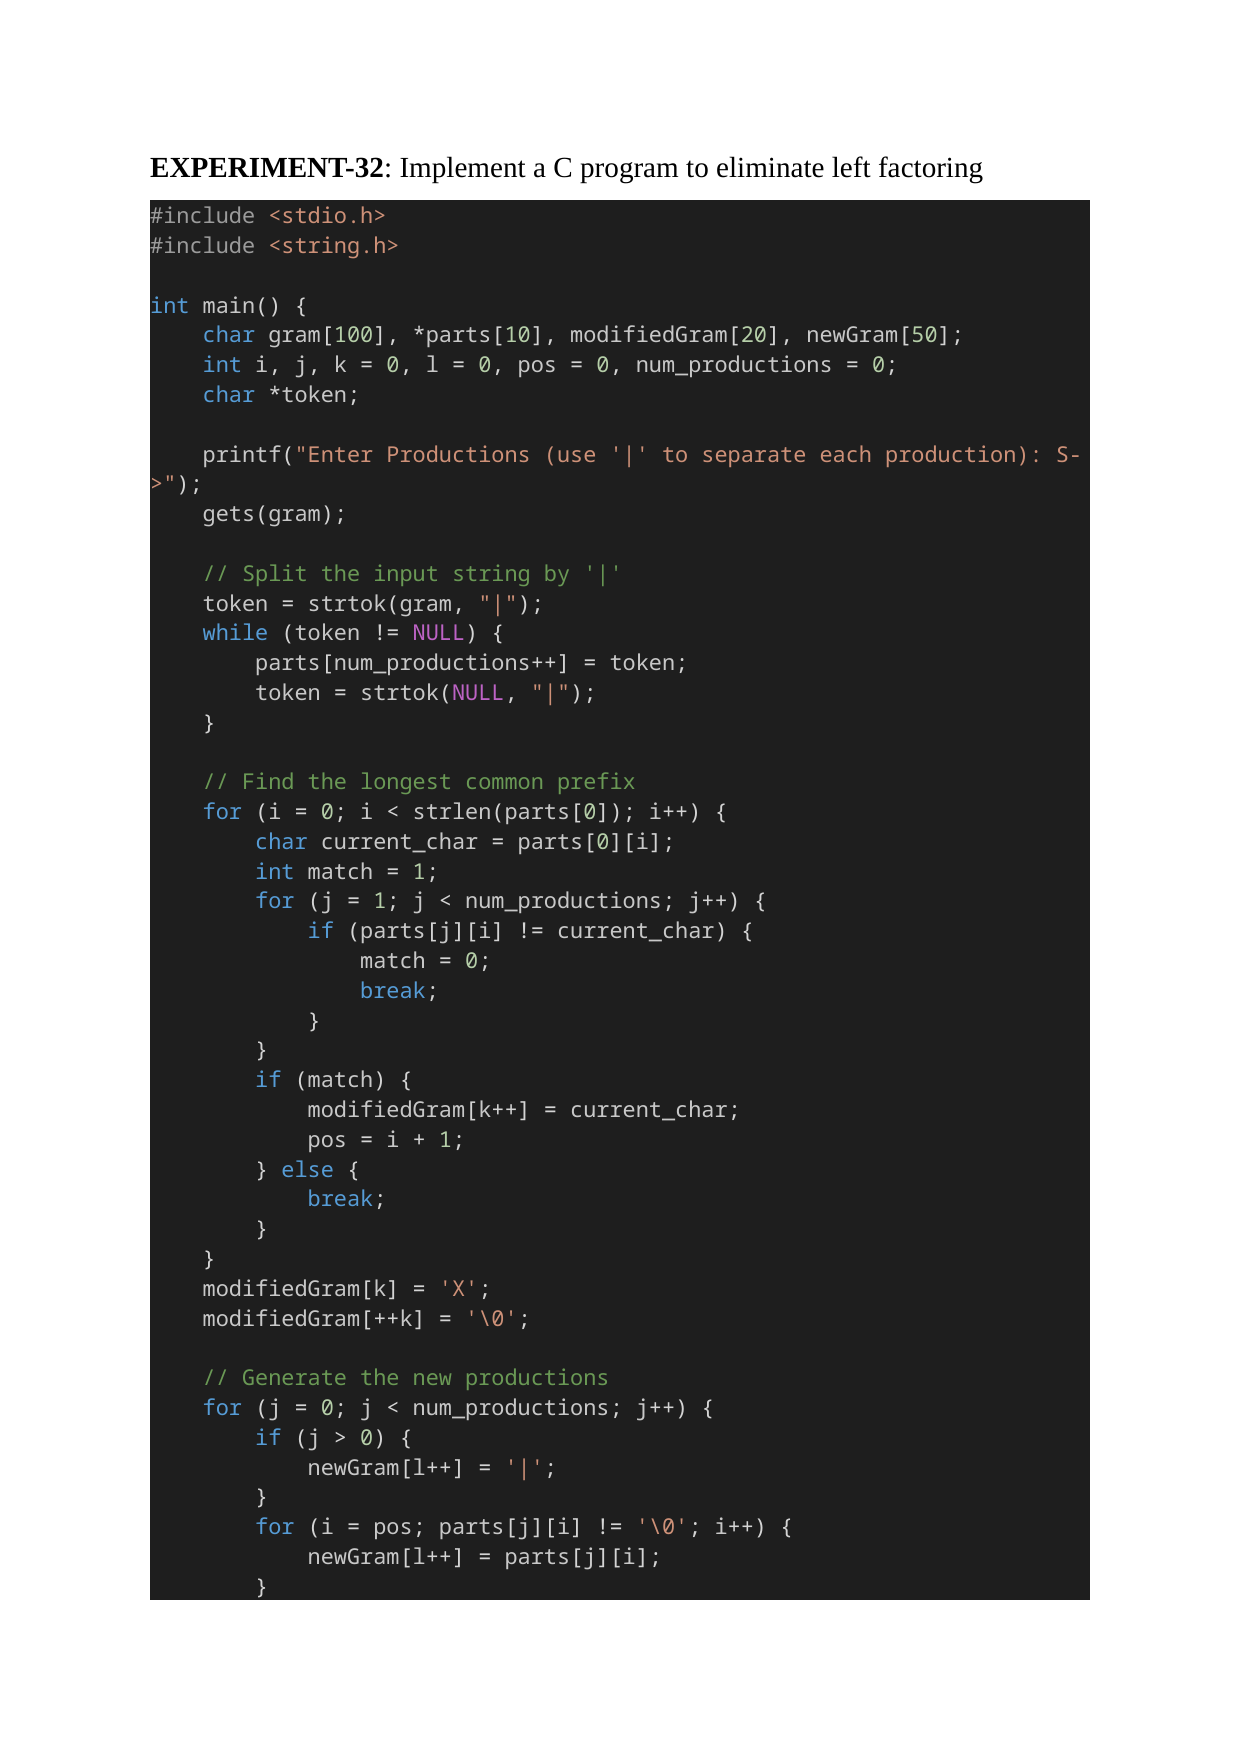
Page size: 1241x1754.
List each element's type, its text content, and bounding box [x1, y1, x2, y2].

text // Find the longest common prefix [150, 766, 1090, 796]
text char gram[100], *parts[10], modifiedGram[20], newGram[50]; [150, 319, 1090, 349]
text while (token != NULL) { [150, 617, 1090, 647]
text pos = i + 1; [150, 1124, 1090, 1153]
text } [150, 1034, 1090, 1064]
text } else { [150, 1153, 1090, 1183]
text } [150, 1004, 1090, 1034]
text for (j = 0; j < num_productions; j++) { [150, 1392, 1090, 1422]
text } [150, 1213, 1090, 1243]
text } [150, 1571, 1090, 1600]
text break; [150, 1183, 1090, 1213]
text EXPERIMENT-32: Implement a C program to eliminate left factoring [150, 150, 1090, 183]
text if (parts[j][i] != current_char) { [150, 915, 1090, 945]
text newGram[l++] = parts[j][i]; [150, 1541, 1090, 1571]
text printf("Enter Productions (use '|' to separate each production): S->"); [150, 438, 1090, 498]
text modifiedGram[++k] = '\0'; [150, 1302, 1090, 1332]
text for (j = 1; j < num_productions; j++) { [150, 885, 1090, 915]
text #include <stdio.h> [150, 200, 1090, 230]
text parts[num_productions++] = token; [150, 647, 1090, 677]
text break; [150, 975, 1090, 1004]
text gets(gram); [150, 498, 1090, 528]
text int main() { [150, 289, 1090, 319]
text char current_char = parts[0][i]; [150, 826, 1090, 856]
text if (match) { [150, 1064, 1090, 1094]
text } [150, 707, 1090, 736]
text match = 0; [150, 945, 1090, 975]
text for (i = pos; parts[j][i] != '\0'; i++) { [150, 1511, 1090, 1541]
text // Generate the new productions [150, 1362, 1090, 1392]
text if (j > 0) { [150, 1422, 1090, 1451]
text int i, j, k = 0, l = 0, pos = 0, num_productions = 0; [150, 349, 1090, 379]
text #include <string.h> [150, 230, 1090, 260]
text } [150, 1243, 1090, 1273]
text } [150, 1481, 1090, 1511]
text token = strtok(NULL, "|"); [150, 677, 1090, 707]
text token = strtok(gram, "|"); [150, 587, 1090, 617]
text char *token; [150, 379, 1090, 409]
text newGram[l++] = '|'; [150, 1451, 1090, 1481]
text for (i = 0; i < strlen(parts[0]); i++) { [150, 796, 1090, 826]
text modifiedGram[k++] = current_char; [150, 1094, 1090, 1124]
text modifiedGram[k] = 'X'; [150, 1273, 1090, 1302]
text // Split the input string by '|' [150, 558, 1090, 587]
text int match = 1; [150, 856, 1090, 885]
